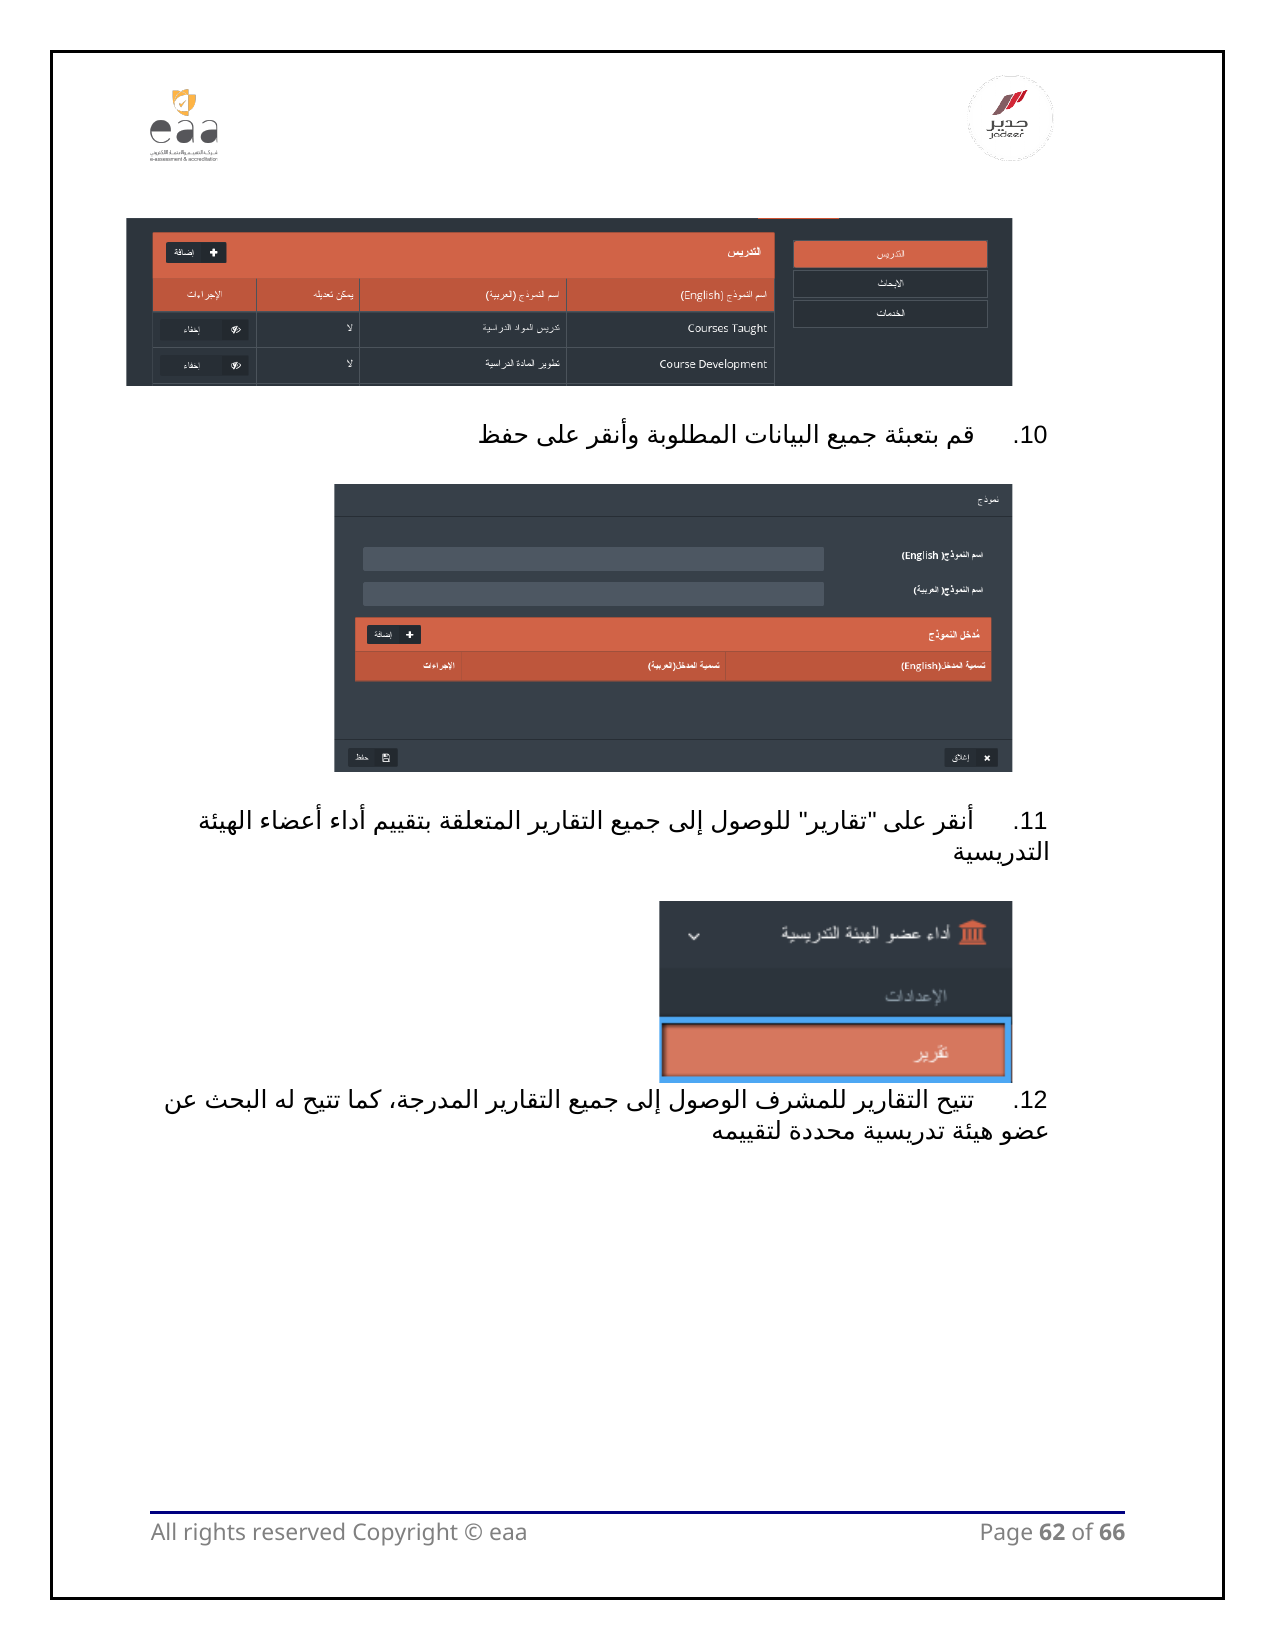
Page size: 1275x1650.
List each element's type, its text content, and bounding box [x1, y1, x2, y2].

picture [150, 89, 218, 161]
picture [126, 218, 1013, 386]
list قم بتعبئة جميع البيانات المطلوبة وأنقر على حفظ [150, 420, 1050, 449]
picture [659, 901, 1013, 1083]
picture [334, 484, 1013, 772]
picture [967, 75, 1054, 161]
list أنقر على "تقارير" للوصول إلى جميع التقارير المتعلقة بتقييم أداء أعضاء الهيئة التدريسية [150, 806, 1050, 866]
list تتيح التقارير للمشرف الوصول إلى جميع التقارير المدرجة، كما تتيح له البحث عن عضو هيئة تدريسية محددة لتقييمه [150, 1085, 1050, 1144]
